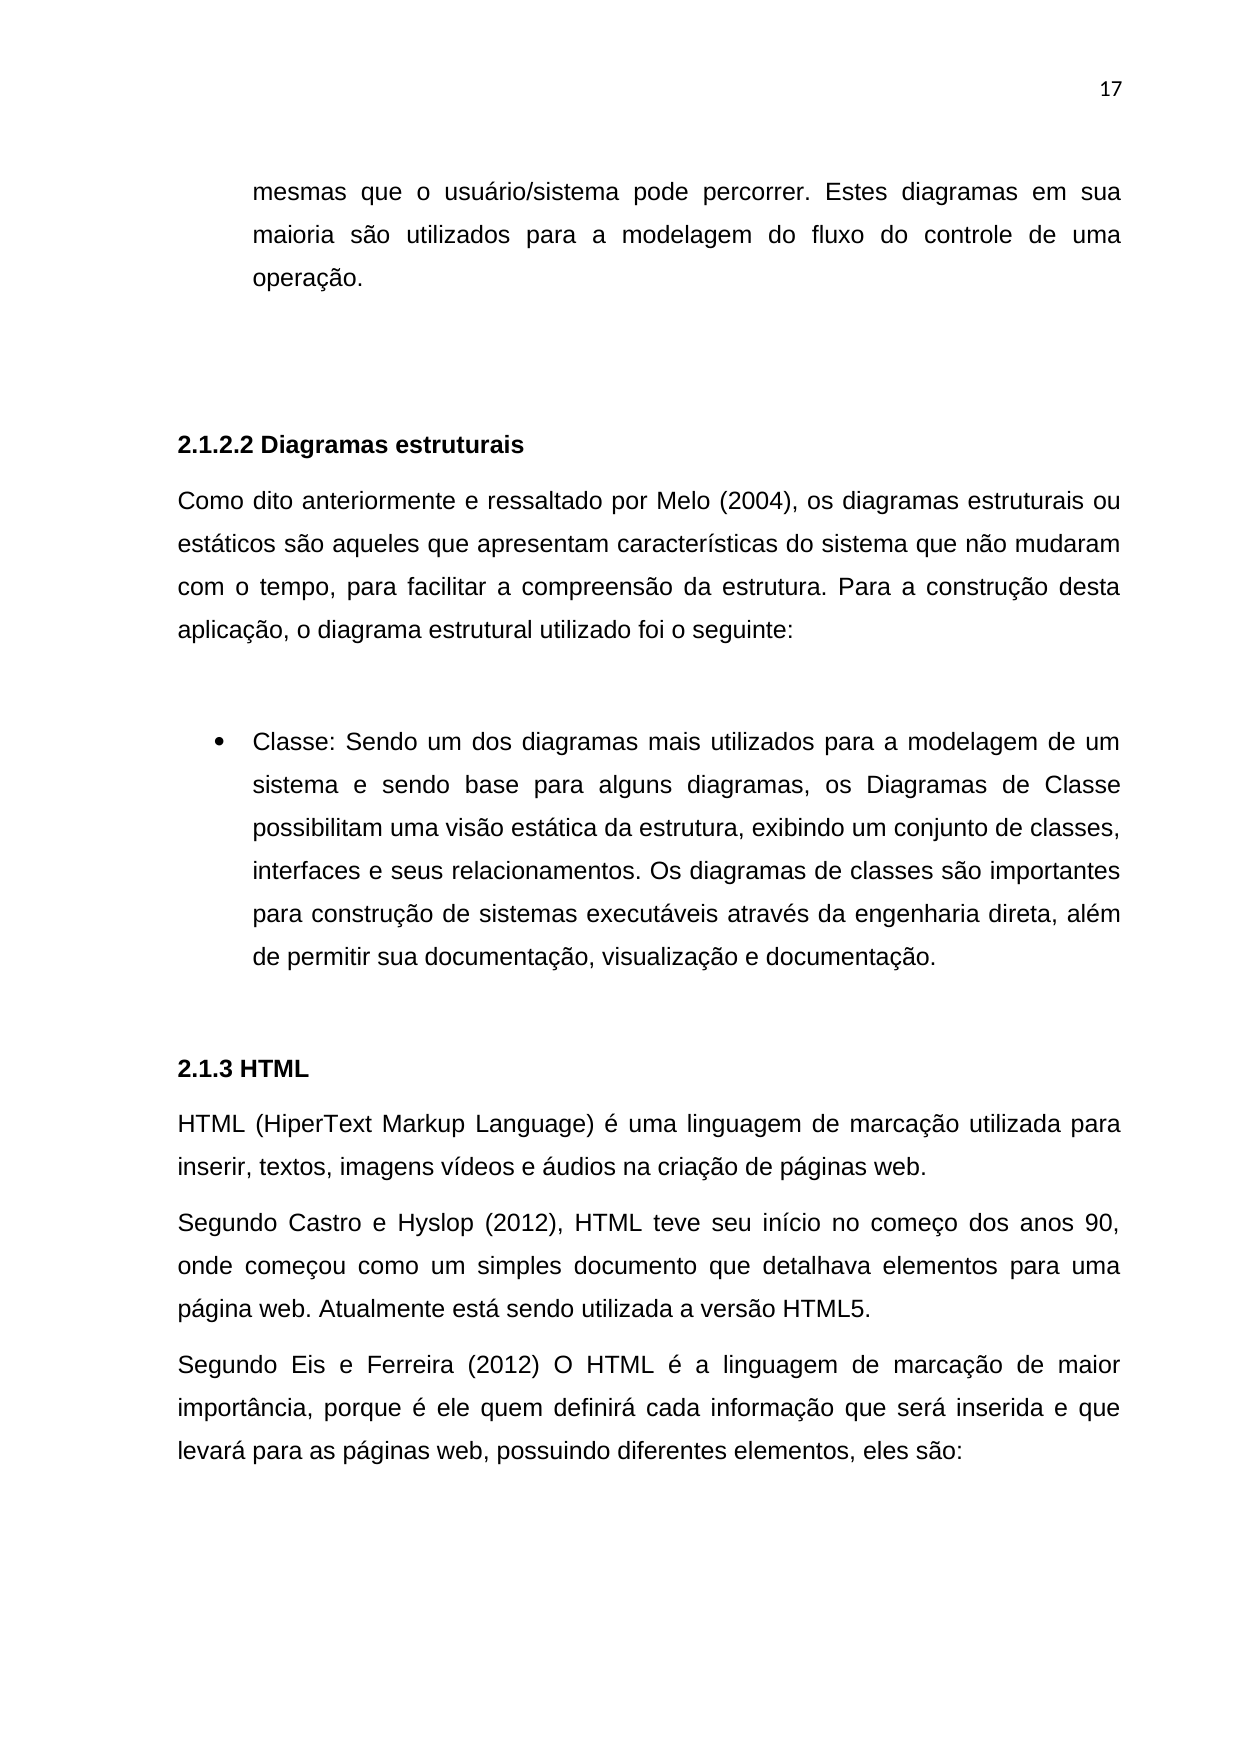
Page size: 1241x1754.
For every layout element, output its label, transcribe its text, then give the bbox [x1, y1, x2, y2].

list Classe: Sendo um dos diagramas mais utilizados para a modelagem de um sistema e sendo base para alguns diagramas, os Diagramas de Classe possibilitam uma visão estática da estrutura, exibindo um conjunto de classes, interfaces e seus relacionamentos. Os diagramas de classes são importantes para construção de sistemas executáveis através da engenharia direta, além de permitir sua documentação, visualização e documentação. [215, 727, 1122, 971]
text Como dito anteriormente e ressaltado por Melo (2004), os diagramas estruturais ou estáticos são aqueles que apresentam características do sistema que não mudaram com o tempo, para facilitar a compreensão da estrutura. Para a construção desta aplicação, o diagrama estrutural utilizado foi o seguinte: [177, 486, 1122, 644]
text 2.1.2.2 Diagramas estruturais [177, 430, 1122, 459]
text HTML (HiperText Markup Language) é uma linguagem de marcação utilizada para inserir, textos, imagens vídeos e áudios na criação de páginas web. [177, 1109, 1122, 1181]
text Segundo Eis e Ferreira (2012) O HTML é a linguagem de marcação de maior importância, porque é ele quem definirá cada informação que será inserida e que levará para as páginas web, possuindo diferentes elementos, eles são: [177, 1350, 1122, 1465]
text Segundo Castro e Hyslop (2012), HTML teve seu início no começo dos anos 90, onde começou como um simples documento que detalhava elementos para uma página web. Atualmente está sendo utilizada a versão HTML5. [177, 1208, 1122, 1323]
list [215, 177, 1122, 292]
text 2.1.3 HTML [177, 1053, 1122, 1082]
